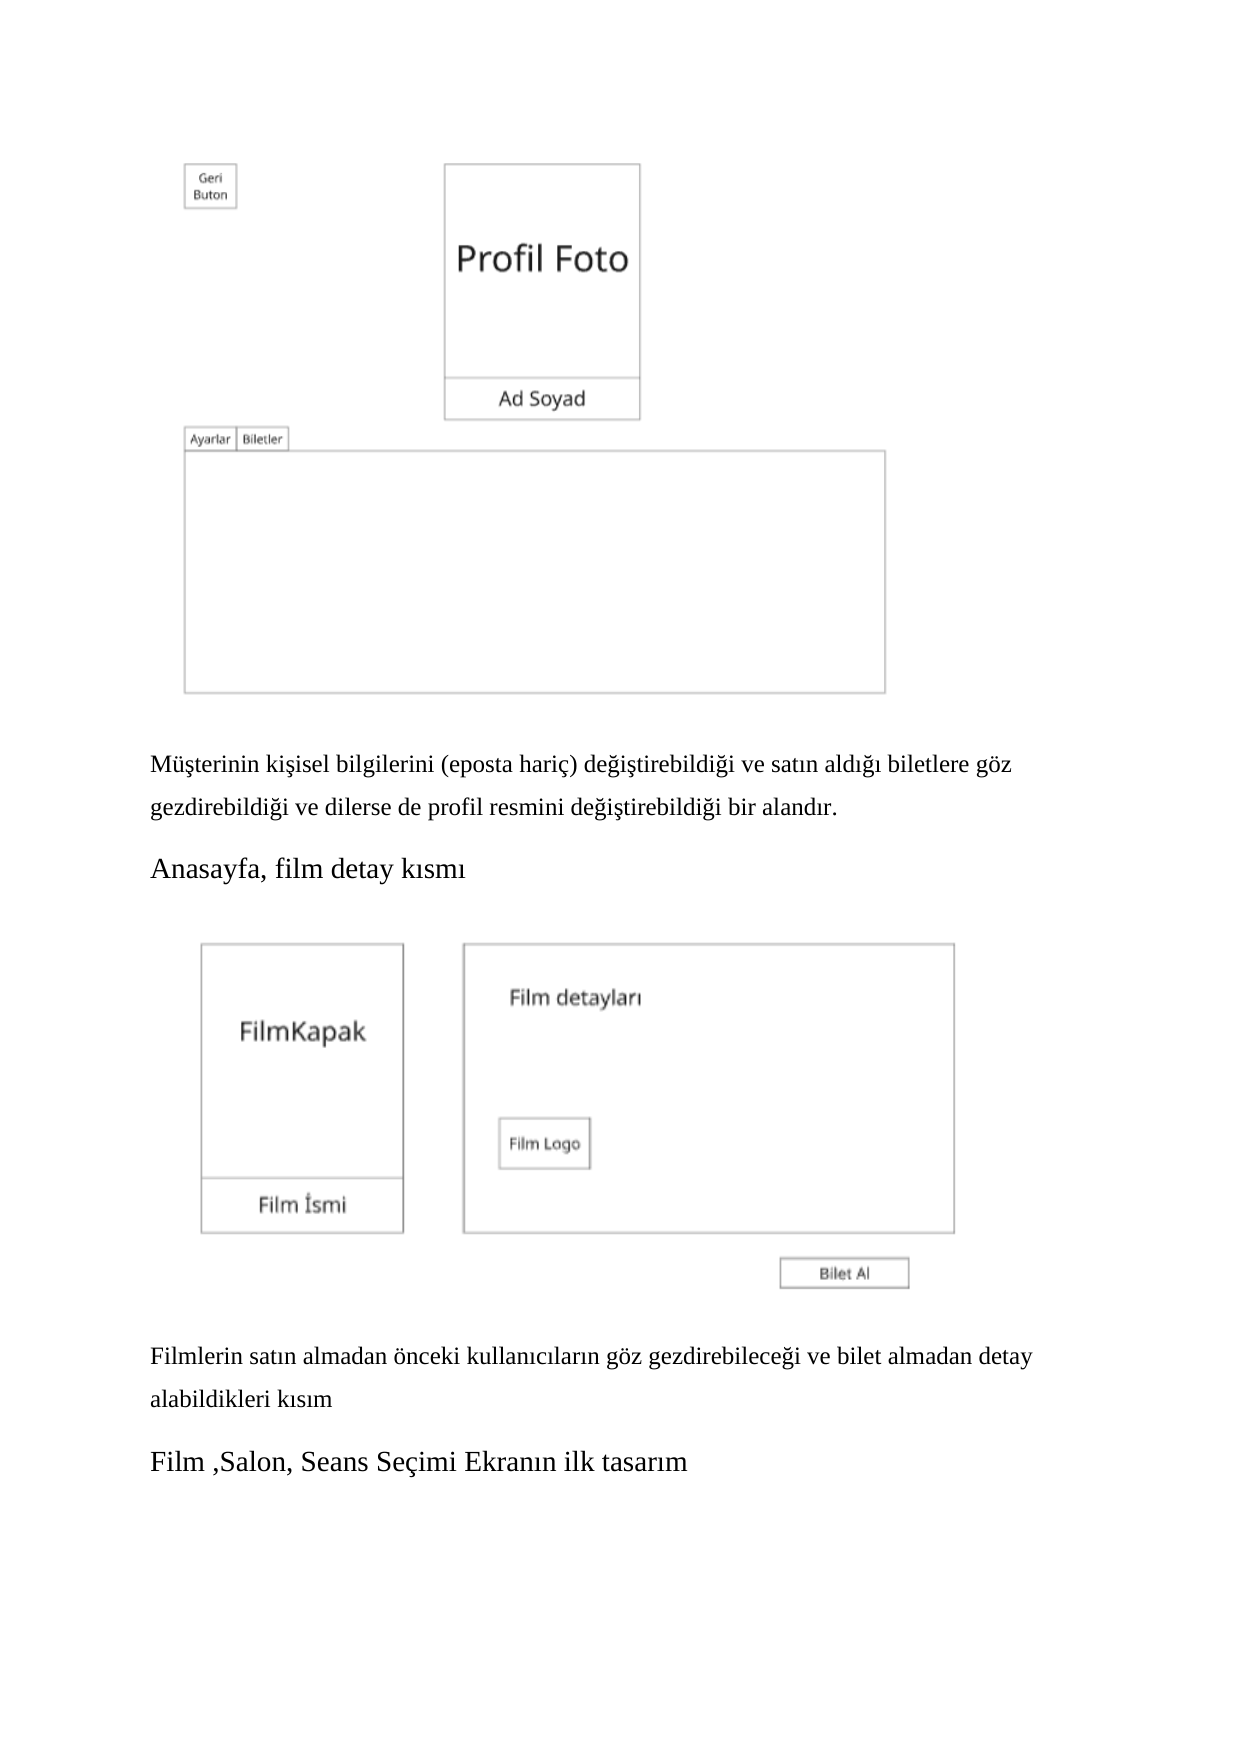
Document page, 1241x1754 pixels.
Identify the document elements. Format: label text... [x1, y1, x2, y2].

text Filmlerin satın almadan önceki kullanıcıların göz gezdirebileceği ve bilet almadan detay alabildikleri kısım [150, 1341, 1090, 1413]
text Anasayfa, film detay kısmı [150, 852, 1090, 885]
text Müşterinin kişisel bilgilerini (eposta hariç) değiştirebildiği ve satın aldığı biletlere göz gezdirebildiği ve dilerse de profil resmini değiştirebildiği bir alandır. [150, 749, 1090, 821]
text Film ,Salon, Seans Seçimi Ekranın ilk tasarım [150, 1444, 1090, 1478]
